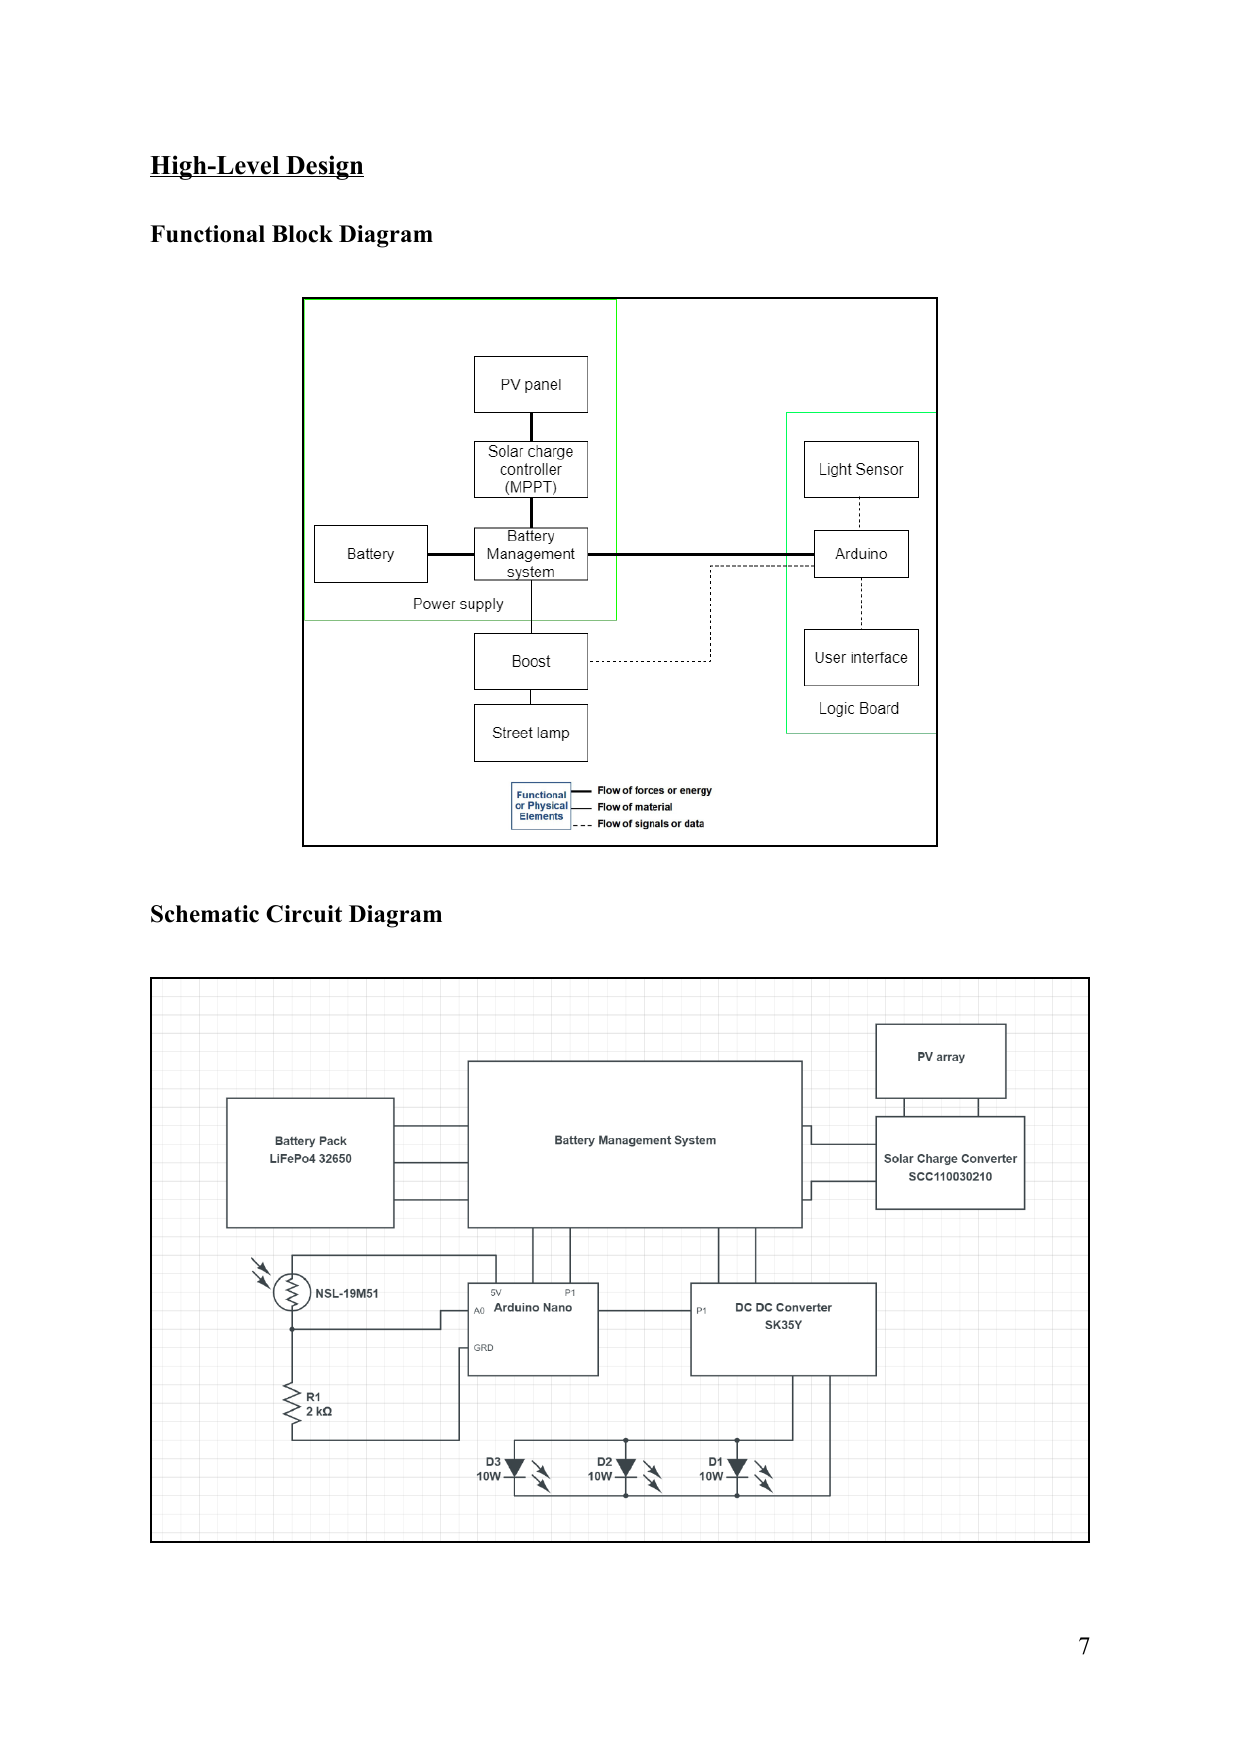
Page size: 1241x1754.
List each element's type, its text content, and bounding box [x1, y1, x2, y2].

picture [304, 299, 936, 845]
picture [152, 979, 1088, 1541]
subtitle Schematic Circuit Diagram [150, 900, 1090, 928]
subtitle High-Level Design [150, 150, 1090, 180]
subtitle Functional Block Diagram [150, 221, 1090, 248]
